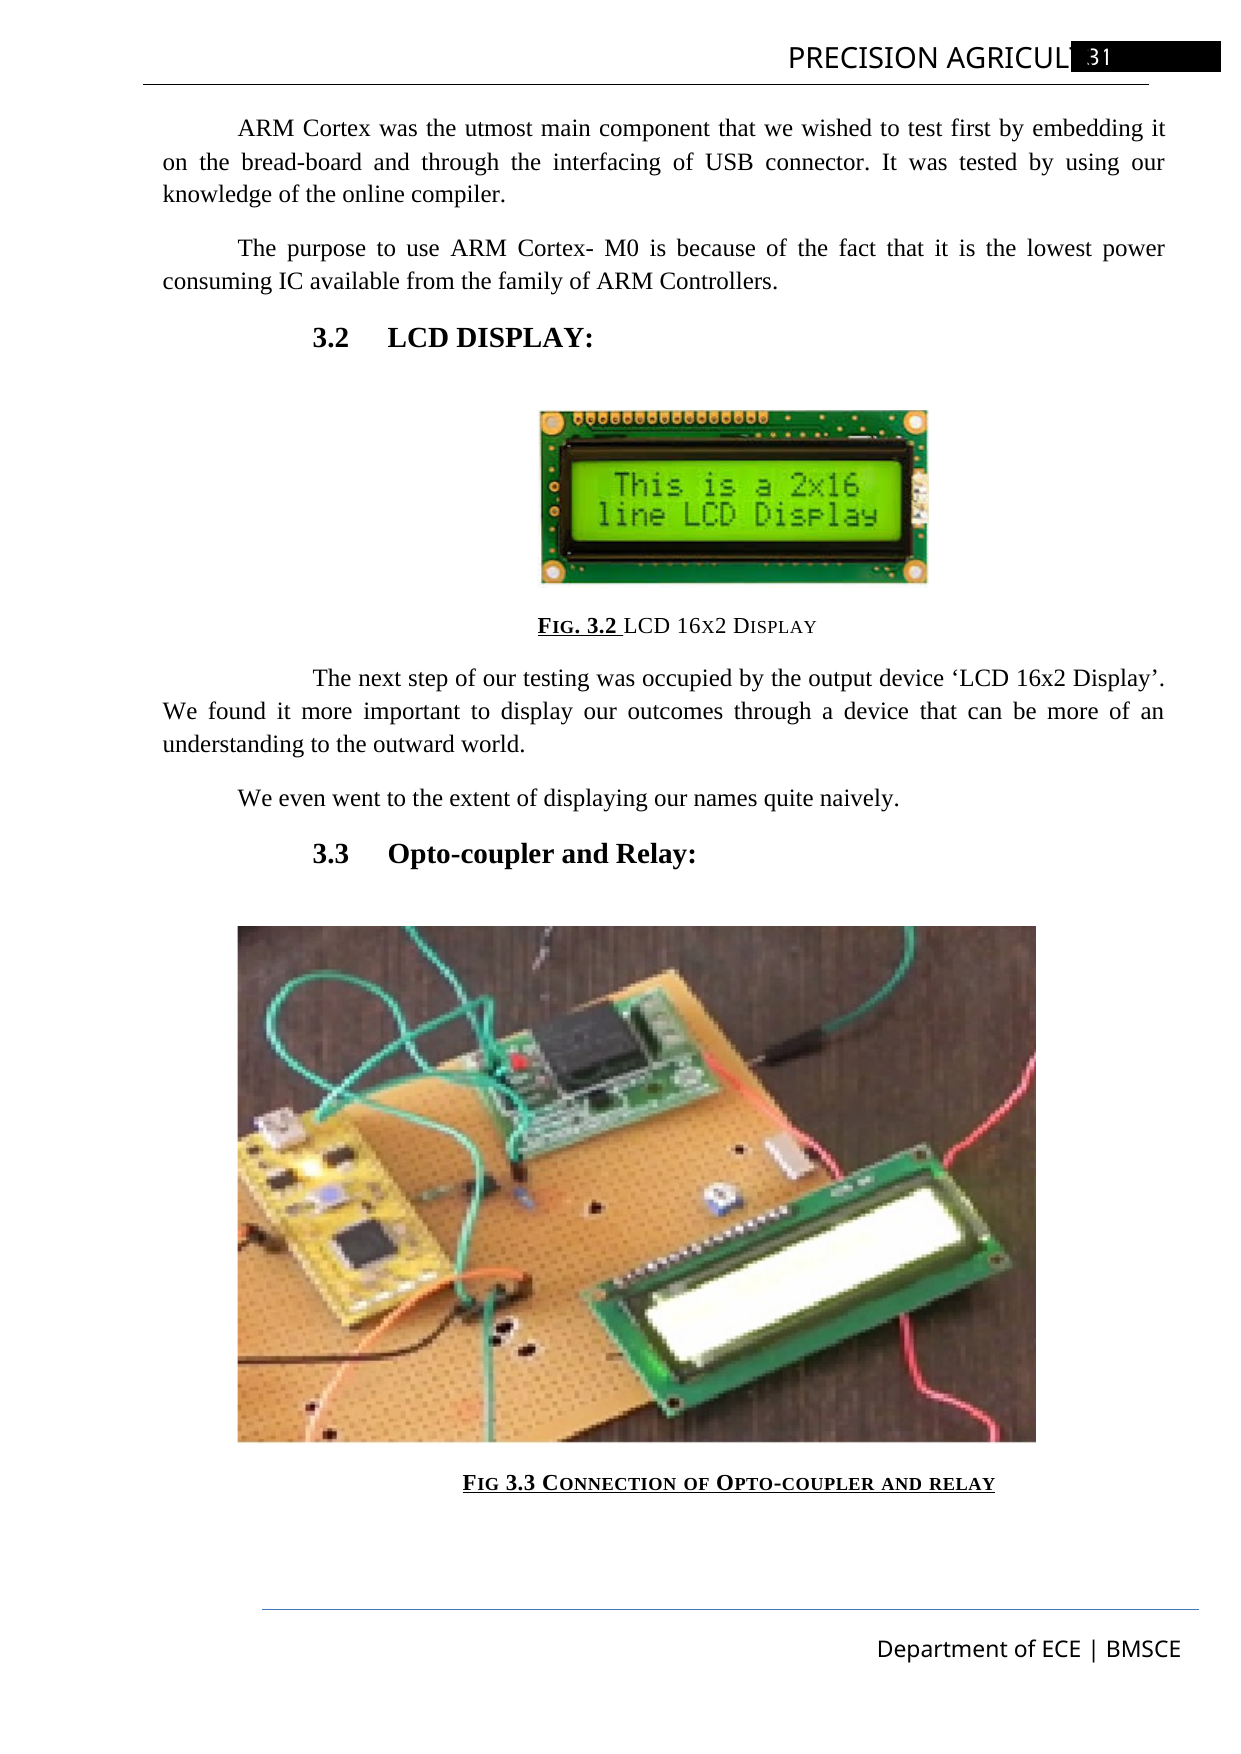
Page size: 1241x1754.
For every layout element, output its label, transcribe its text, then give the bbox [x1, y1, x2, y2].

text Fig 3.3 Connection of Opto-coupler and relay [162, 1469, 1167, 1495]
picture [237, 926, 1036, 1444]
subtitle 3.3 Opto-coupler and Relay: [162, 837, 1167, 870]
text Fig. 3.2 LCD 16x2 Display [162, 612, 1167, 638]
text The purpose to use ARM Cortex- M0 is because of the fact that it is the lowest power consuming IC available from the family of ARM Controllers. [162, 233, 1167, 295]
text ARM Cortex was the utmost main component that we wished to test first by embedding it on the bread-board and through the interfacing of USB connector. It was tested by using our knowledge of the online compiler. [162, 113, 1167, 208]
picture [537, 410, 930, 588]
subtitle 3.2 LCD DISPLAY: [162, 320, 1167, 354]
text The next step of our testing was occupied by the output device ‘LCD 16x2 Display’. We found it more important to display our outcomes through a device that can be more of an understanding to the outward world. [162, 663, 1167, 758]
text We even went to the extent of displaying our names quite naively. [162, 783, 1167, 811]
